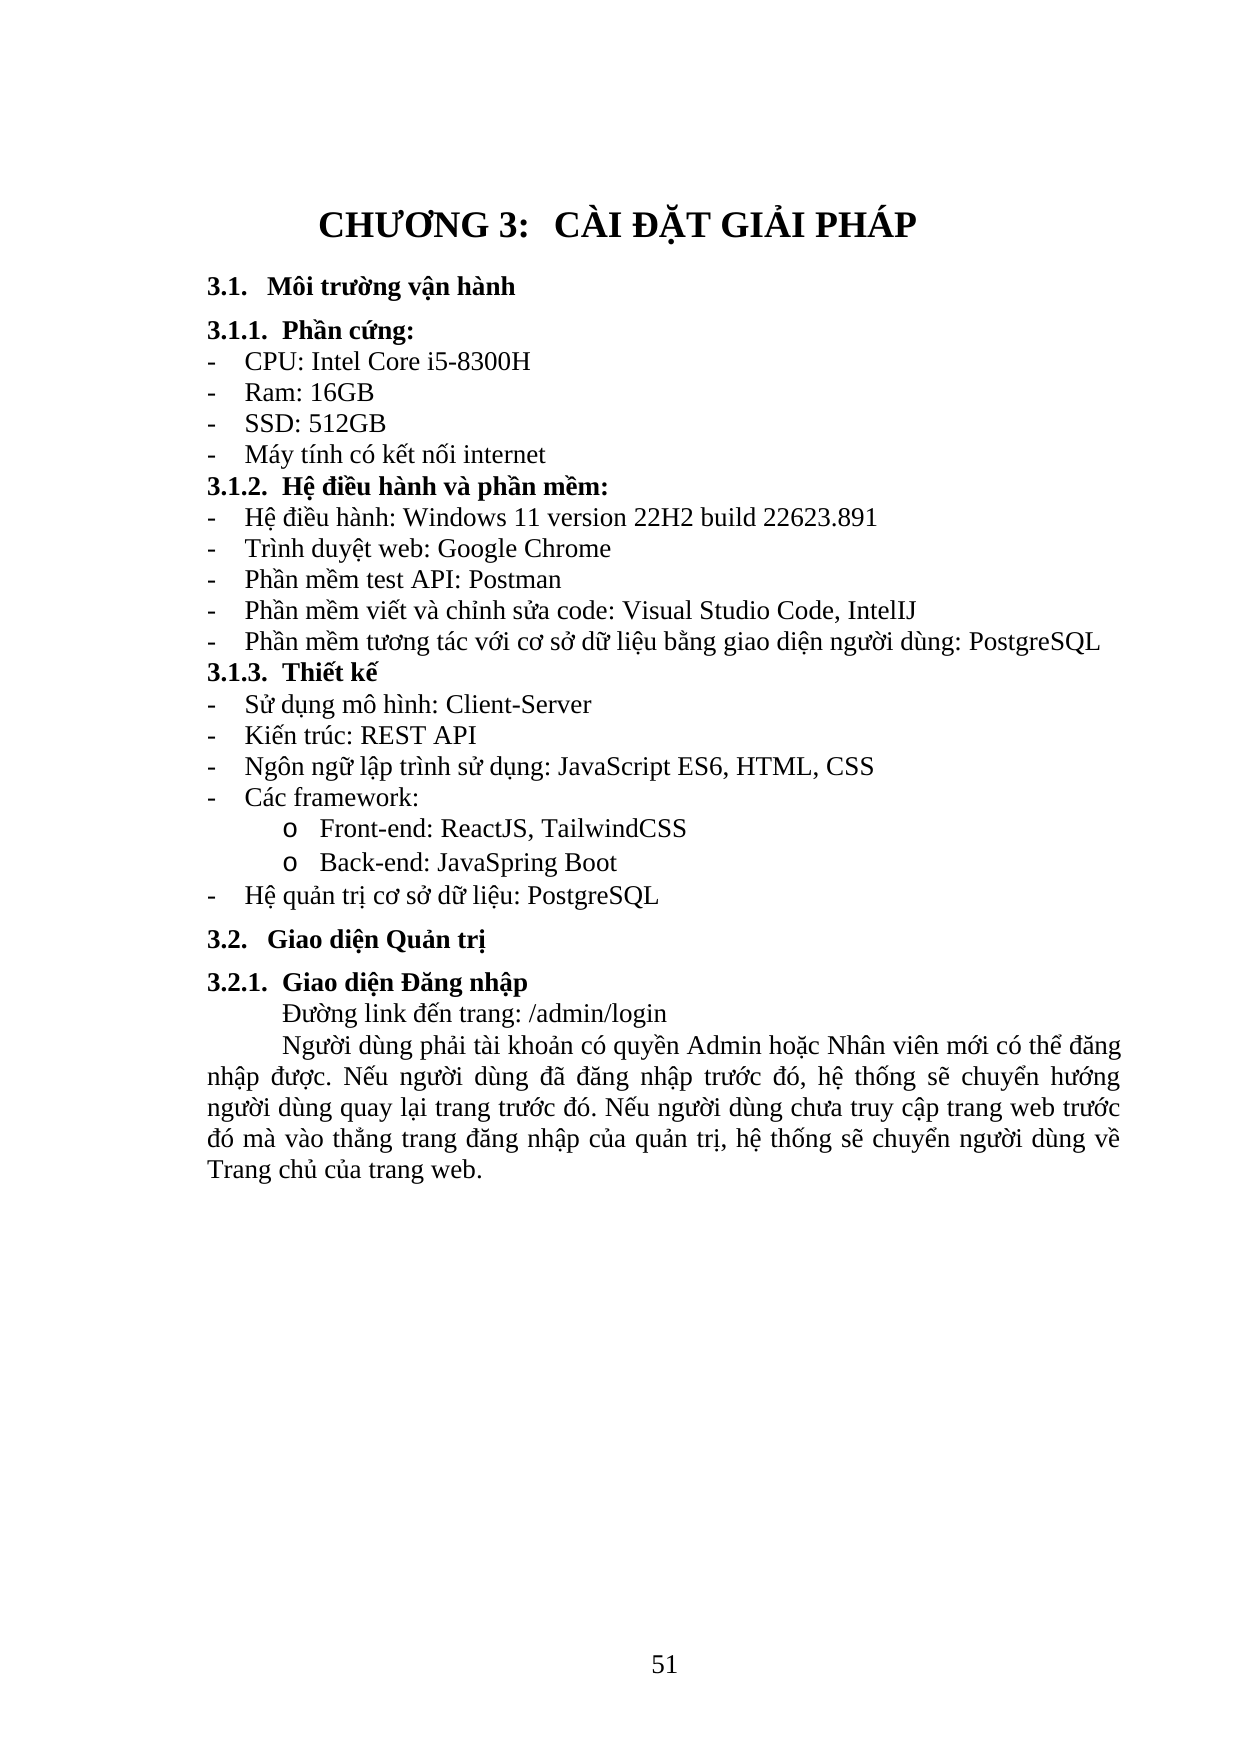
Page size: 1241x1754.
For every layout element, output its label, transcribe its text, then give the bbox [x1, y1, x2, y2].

list Các framework: [207, 781, 1122, 812]
subtitle Phần cứng: [207, 314, 1122, 345]
list Phần mềm tương tác với cơ sở dữ liệu bằng giao diện người dùng: PostgreSQL [207, 625, 1122, 657]
list SSD: 512GB [207, 407, 1122, 438]
subtitle CÀI ĐẶT GIẢI PHÁP [325, 202, 1122, 245]
subtitle Môi trường vận hành [207, 270, 1122, 301]
subtitle Thiết kế [207, 657, 1122, 688]
list Ram: 16GB [207, 376, 1122, 407]
subtitle Giao diện Đăng nhập [207, 966, 1122, 998]
list Ngôn ngữ lập trình sử dụng: JavaScript ES6, HTML, CSS [207, 750, 1122, 781]
text Đường link đến trang: /admin/login [282, 998, 1122, 1029]
list Phần mềm viết và chỉnh sửa code: Visual Studio Code, IntelIJ [207, 594, 1122, 625]
list Trình duyệt web: Google Chrome [207, 532, 1122, 563]
list Hệ điều hành: Windows 11 version 22H2 build 22623.891 [207, 501, 1122, 532]
list CPU: Intel Core i5-8300H [207, 345, 1122, 376]
list Phần mềm test API: Postman [207, 563, 1122, 594]
list Máy tính có kết nối internet [207, 438, 1122, 470]
subtitle Hệ điều hành và phần mềm: [207, 470, 1122, 501]
list Kiến trúc: REST API [207, 719, 1122, 750]
text Người dùng phải tài khoản có quyền Admin hoặc Nhân viên mới có thể đăng nhập được. Nếu người dùng đã đăng nhập trước đó, hệ thống sẽ chuyển hướng người dùng quay lại trang trước đó. Nếu người dùng chưa truy cập trang web trước đó mà vào thẳng trang đăng nhập của quản trị, hệ thống sẽ chuyển người dùng về Trang chủ của trang web. [207, 1029, 1122, 1184]
list Hệ quản trị cơ sở dữ liệu: PostgreSQL [207, 879, 1122, 910]
list Front-end: ReactJS, TailwindCSS [282, 812, 1122, 846]
list Back-end: JavaSpring Boot [282, 846, 1122, 879]
subtitle Giao diện Quản trị [207, 923, 1122, 954]
list Sử dụng mô hình: Client-Server [207, 688, 1122, 719]
